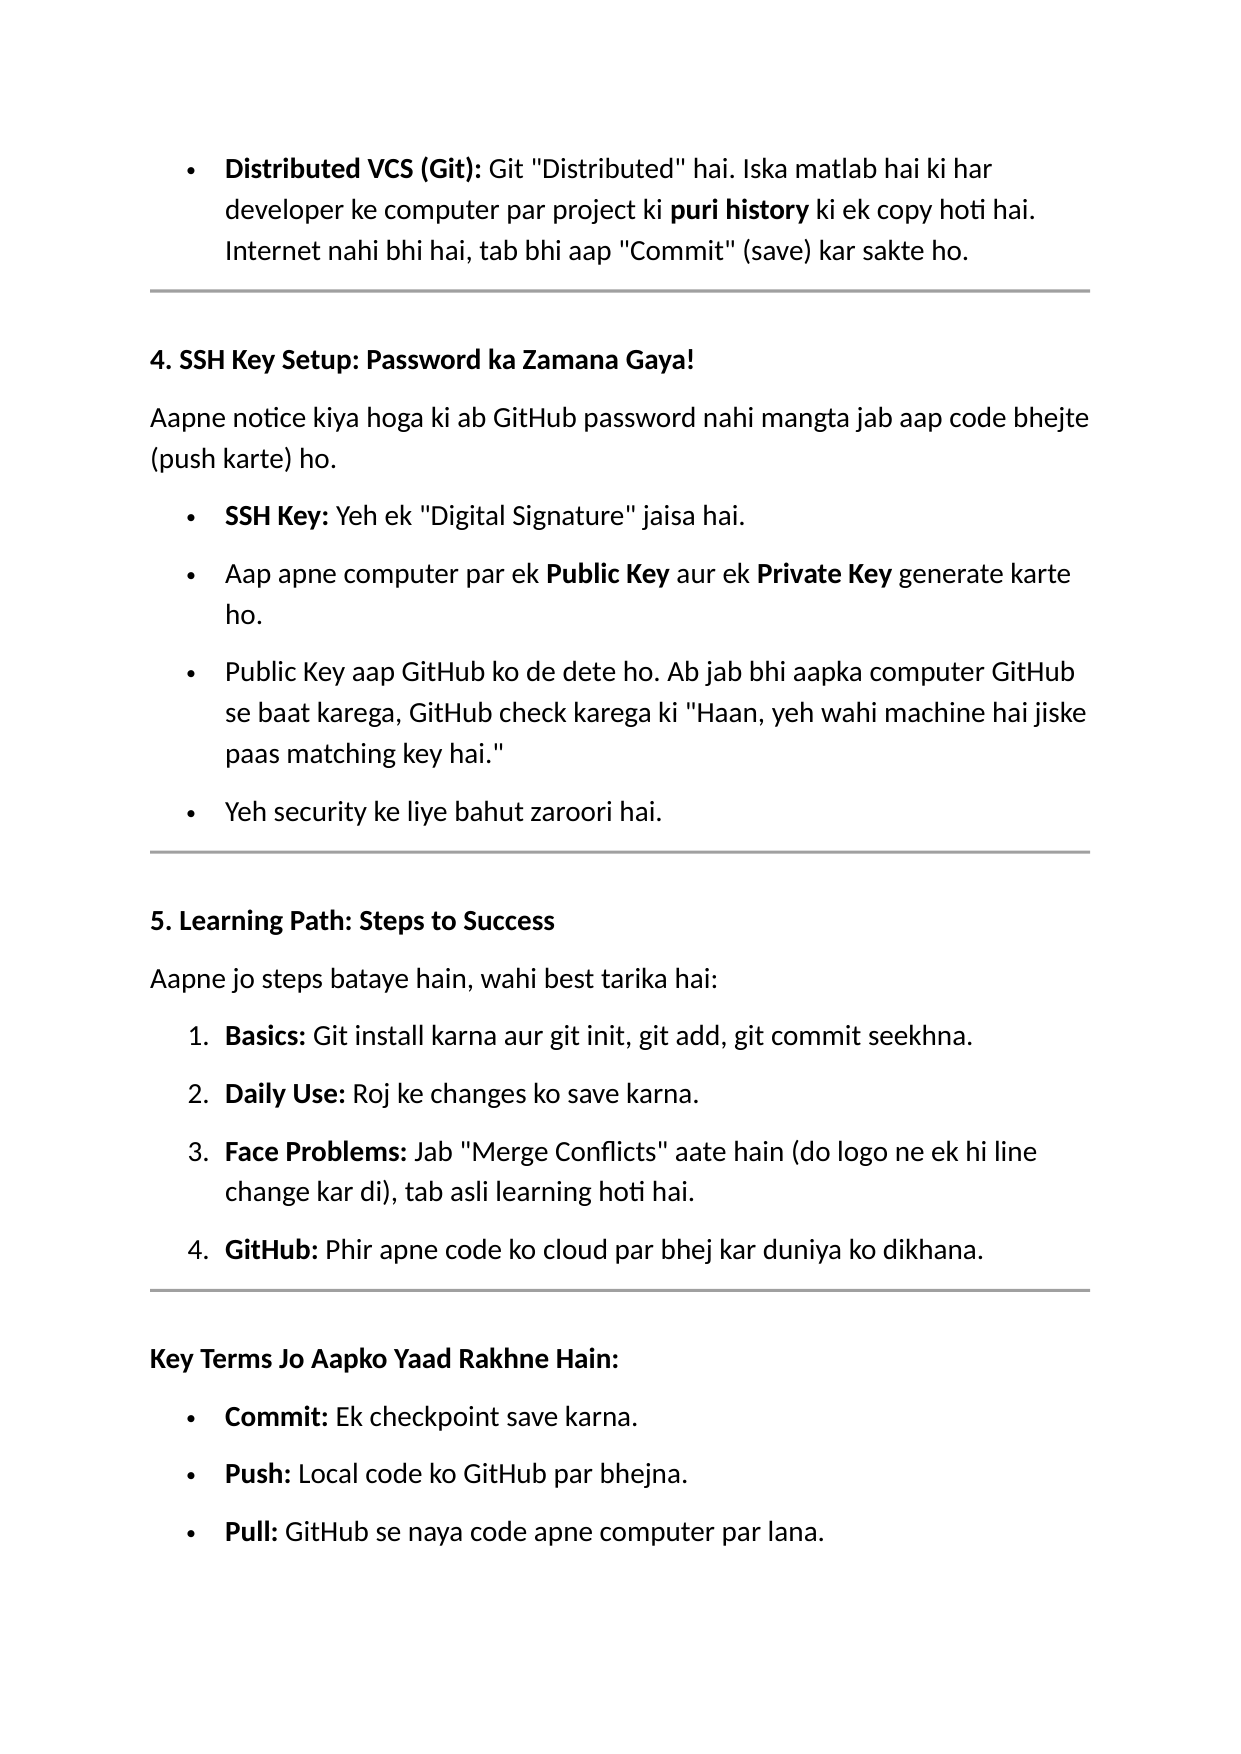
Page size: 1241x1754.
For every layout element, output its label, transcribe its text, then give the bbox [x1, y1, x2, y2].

list Push: Local code ko GitHub par bhejna. [187, 1456, 1090, 1491]
text Key Terms Jo Aapko Yaad Rakhne Hain: [150, 1340, 1090, 1376]
list Distributed VCS (Git): Git "Distributed" hai. Iska matlab hai ki har developer ke computer par project ki puri history ki ek copy hoti hai. Internet nahi bhi hai, tab bhi aap "Commit" (save) kar sakte ho. [187, 150, 1090, 267]
text 4. SSH Key Setup: Password ka Zamana Gaya! [150, 341, 1090, 377]
list Pull: GitHub se naya code apne computer par lana. [187, 1513, 1090, 1549]
list Yeh security ke liye bahut zaroori hai. [187, 793, 1090, 828]
list Commit: Ek checkpoint save karna. [187, 1398, 1090, 1434]
list Daily Use: Roj ke changes ko save karna. [187, 1075, 1090, 1111]
text 5. Learning Path: Steps to Success [150, 902, 1090, 938]
list Aap apne computer par ek Public Key aur ek Private Key generate karte ho. [187, 555, 1090, 631]
list Face Problems: Jab "Merge Conflicts" aate hain (do logo ne ek hi line change kar di), tab asli learning hoti hai. [187, 1133, 1090, 1209]
list Public Key aap GitHub ko de dete ho. Ab jab bhi aapka computer GitHub se baat karega, GitHub check karega ki "Haan, yeh wahi machine hai jiske paas matching key hai." [187, 653, 1090, 771]
list GitHub: Phir apne code ko cloud par bhej kar duniya ko dikhana. [187, 1231, 1090, 1267]
text Aapne notice kiya hoga ki ab GitHub password nahi mangta jab aap code bhejte (push karte) ho. [150, 399, 1090, 475]
text Aapne jo steps bataye hain, wahi best tarika hai: [150, 960, 1090, 995]
list SSH Key: Yeh ek "Digital Signature" jaisa hai. [187, 497, 1090, 533]
list Basics: Git install karna aur git init, git add, git commit seekhna. [187, 1017, 1090, 1053]
